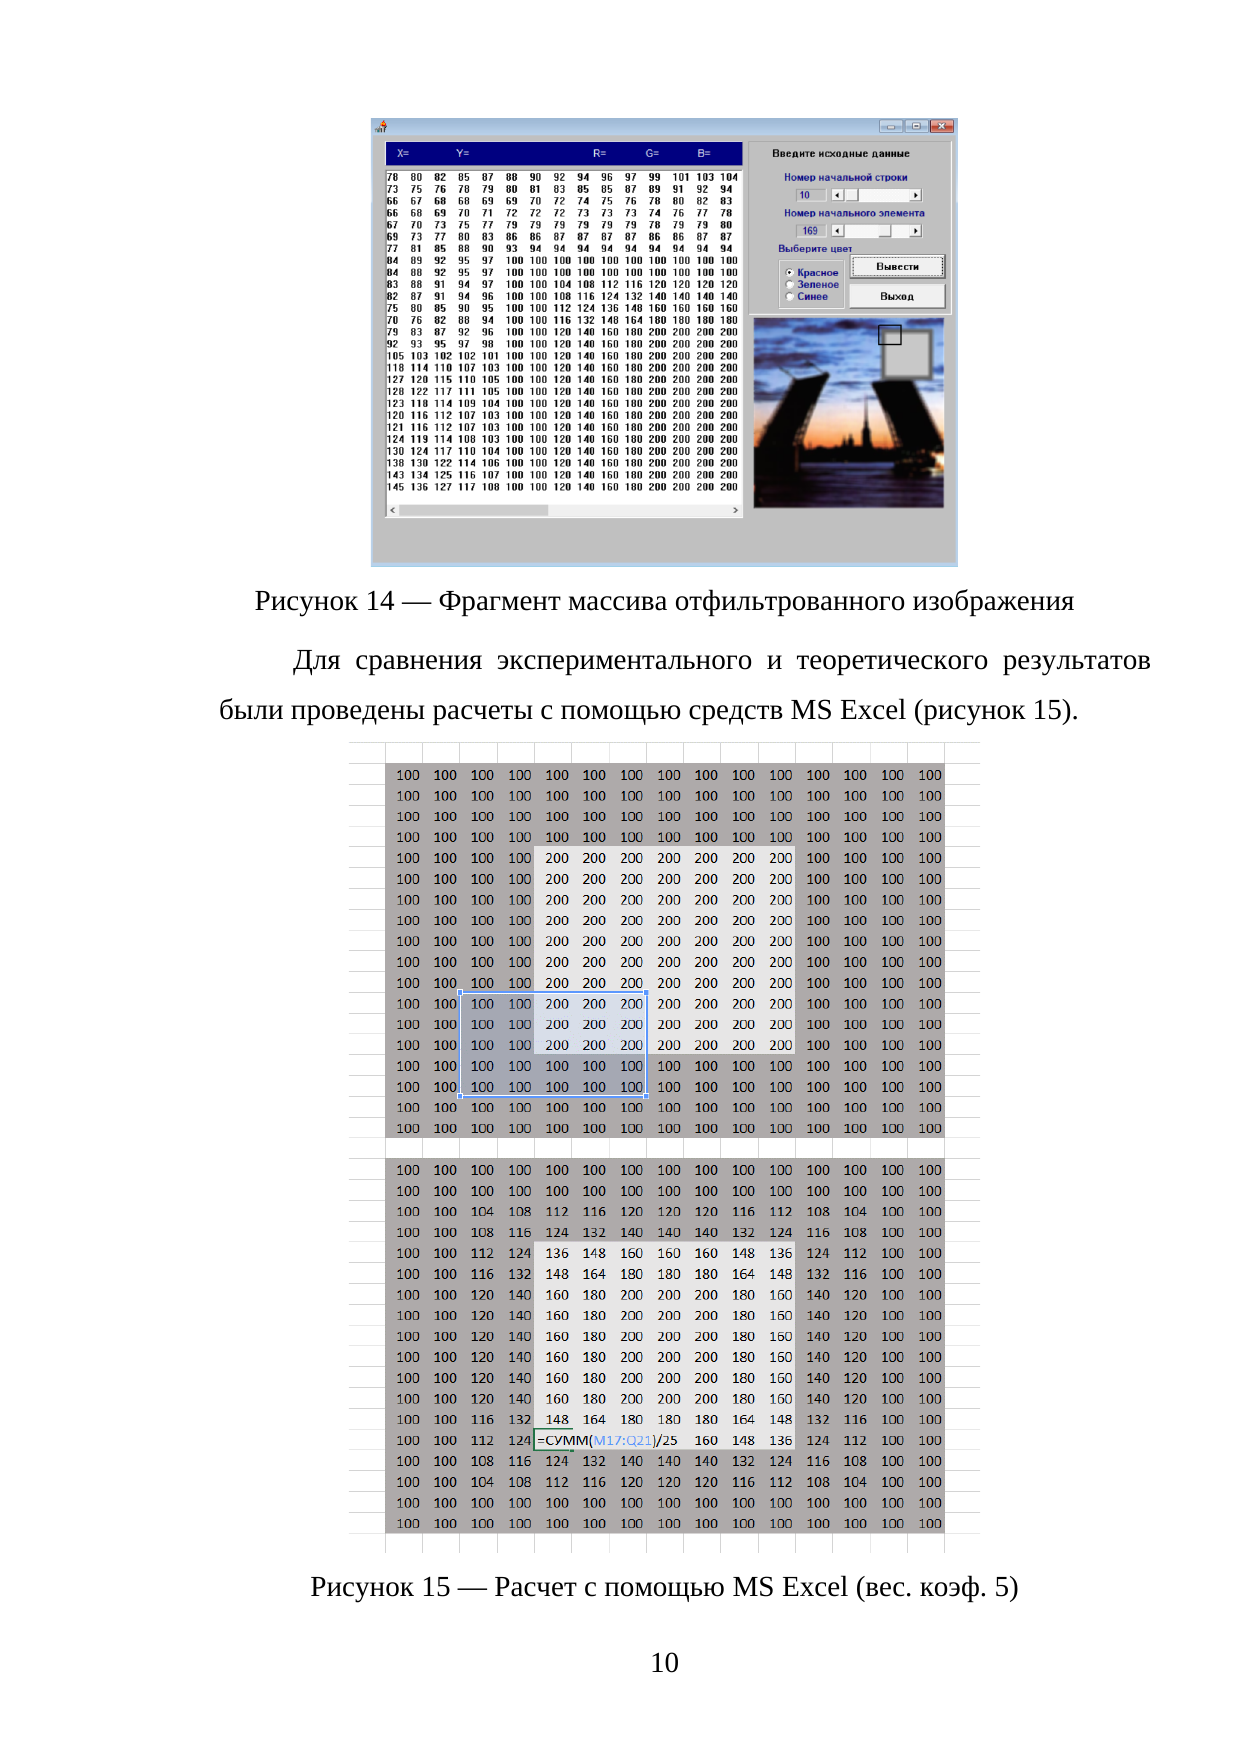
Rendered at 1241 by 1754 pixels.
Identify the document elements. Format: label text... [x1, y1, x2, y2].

text Рисунок 14 — Фрагмент массива отфильтрованного изображения [177, 583, 1152, 617]
text Для сравнения экспериментального и теоретического результатов были проведены расчеты с помощью средств MS Excel (рисунок 15). [219, 642, 1152, 726]
text Рисунок 15 — Расчет с помощью MS Excel (вес. коэф. 5) [177, 1569, 1152, 1603]
picture [348, 742, 980, 1553]
picture [370, 118, 958, 567]
